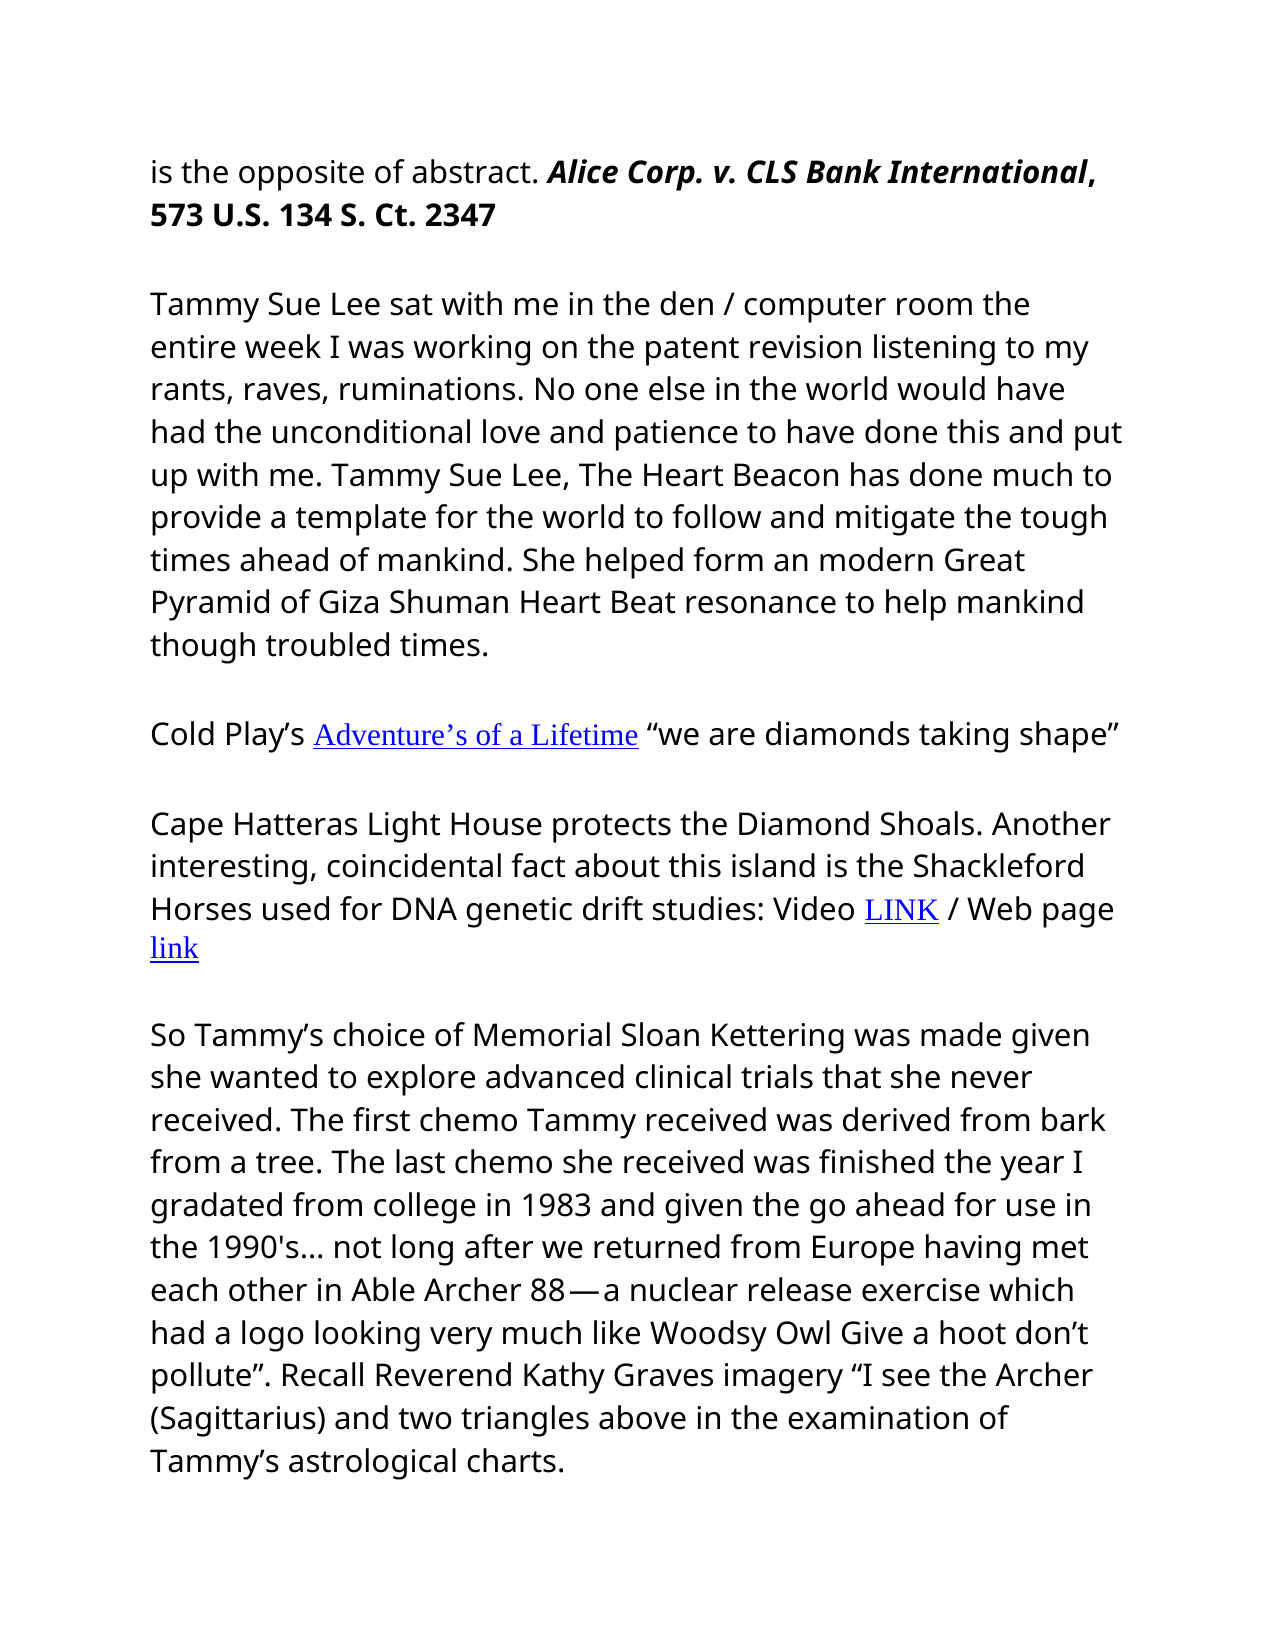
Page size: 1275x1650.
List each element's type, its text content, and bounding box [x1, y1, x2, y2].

text Tammy Sue Lee sat with me in the den / computer room the entire week I was working on the patent revision listening to my rants, raves, ruminations. No one else in the world would have had the unconditional love and patience to have done this and put up with me. Tammy Sue Lee, The Heart Beacon has done much to provide a template for the world to follow and mitigate the tough times ahead of mankind. She helped form an modern Great Pyramid of Giza Shuman Heart Beat resonance to help mankind though troubled times. [150, 282, 1125, 666]
text Cold Play’s Adventure’s of a Lifetime “we are diamonds taking shape” [150, 712, 1125, 755]
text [150, 150, 1125, 235]
text Cape Hatteras Light House protects the Diamond Shoals. Another interesting, coincidental fact about this island is the Shackleford Horses used for DNA genetic drift studies: Video LINK / Web page link [150, 802, 1125, 966]
text So Tammy’s choice of Memorial Sloan Kettering was made given she wanted to explore advanced clinical trials that she never received. The first chemo Tammy received was derived from bark from a tree. The last chemo she received was finished the year I gradated from college in 1983 and given the go ahead for use in the 1990's… not long after we returned from Europe having met each other in Able Archer 88 — a nuclear release exercise which had a logo looking very much like Woodsy Owl Give a hoot don’t pollute”. Recall Reverend Kathy Graves imagery “I see the Archer (Sagittarius) and two triangles above in the examination of Tammy’s astrological charts. [150, 1012, 1125, 1481]
